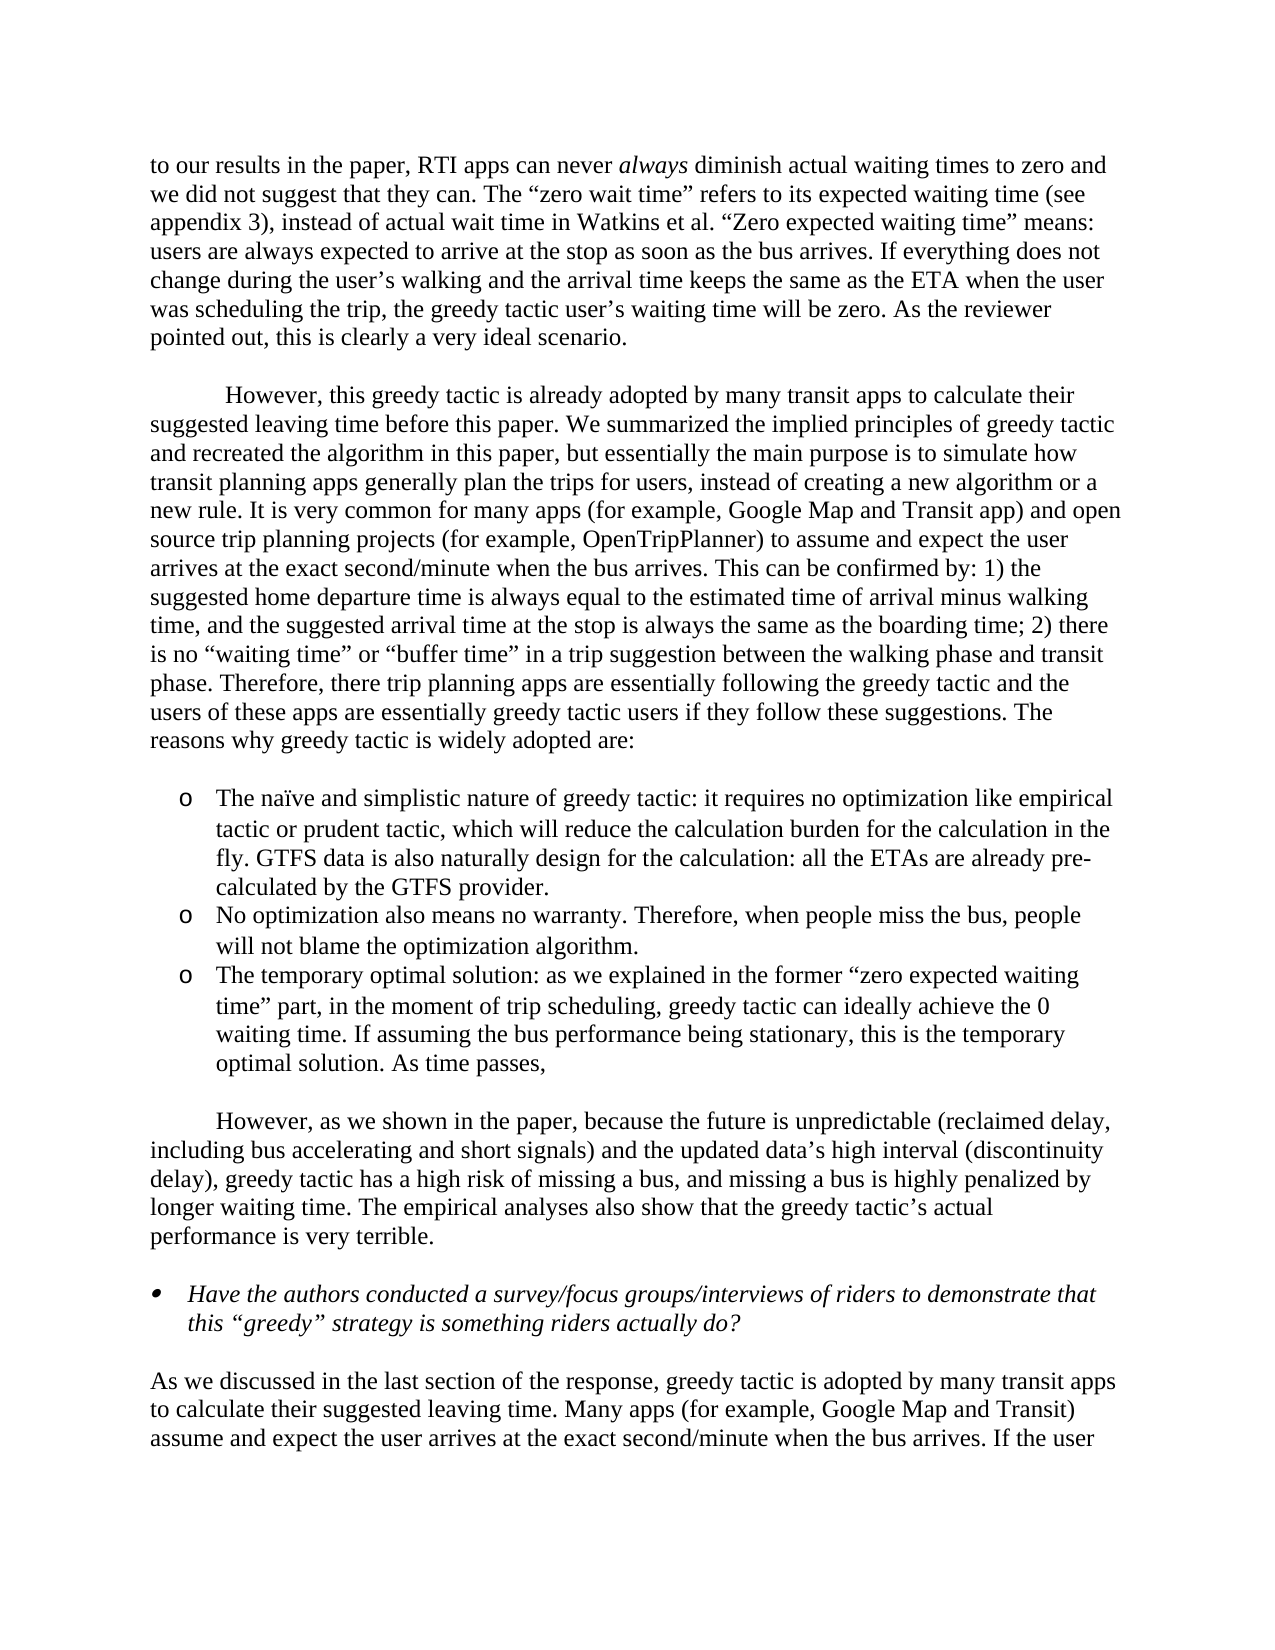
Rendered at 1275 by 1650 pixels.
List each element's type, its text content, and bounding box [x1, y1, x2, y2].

list The naïve and simplistic nature of greedy tactic: it requires no optimization like empirical tactic or prudent tactic, which will reduce the calculation burden for the calculation in the fly. GTFS data is also naturally design for the calculation: all the ETAs are already pre-calculated by the GTFS provider. [178, 841, 1125, 958]
text However, as we shown in the paper, because the future is unpredictable (reclaimed delay, including bus accelerating and short signals) and the updated data’s high interval (discontinuity delay), greedy tactic has a high risk of missing a bus, and missing a bus is highly penalized by longer waiting time. The empirical analyses also show that the greedy tactic’s actual performance is very terrible. [150, 1222, 1125, 1366]
text However, this greedy tactic is already adopted by many transit apps to calculate their suggested leaving time before this paper. We summarized the implied principles of greedy tactic and recreated the algorithm in this paper, but essentially the main purpose is to simulate how transit planning apps generally plan the trips for users, instead of creating a new algorithm or a new rule. It is very common for many apps (for example, Google Map and Transit app) and open source trip planning projects (for example, OpenTripPlanner) to assume and expect the user arrives at the exact second/minute when the bus arrives. This can be confirmed by: 1) the suggested home departure time is always equal to the estimated time of arrival minus walking time, and the suggested arrival time at the stop is always the same as the boarding time; 2) there is no “waiting time” or “buffer time” in a trip suggestion between the walking phase and transit phase. Therefore, there trip planning apps are essentially following the greedy tactic and the users of these apps are essentially greedy tactic users if they follow these suggestions. The reasons why greedy tactic is widely adopted are: [150, 438, 1125, 812]
list No optimization also means no warranty. Therefore, when people miss the bus, people will not blame the optimization algorithm. [178, 987, 1125, 1047]
list The temporary optimal solution: as we explained in the former “zero expected waiting time” part, in the moment of trip scheduling, greedy tactic can ideally achieve the 0 waiting time. If assuming the bus performance being stationary, this is the temporary optimal solution. As time passes, [178, 1076, 1125, 1193]
list Have the authors conducted a survey/focus groups/interviews of riders to demonstrate that this “greedy” strategy is something riders actually do? [150, 1395, 1125, 1452]
